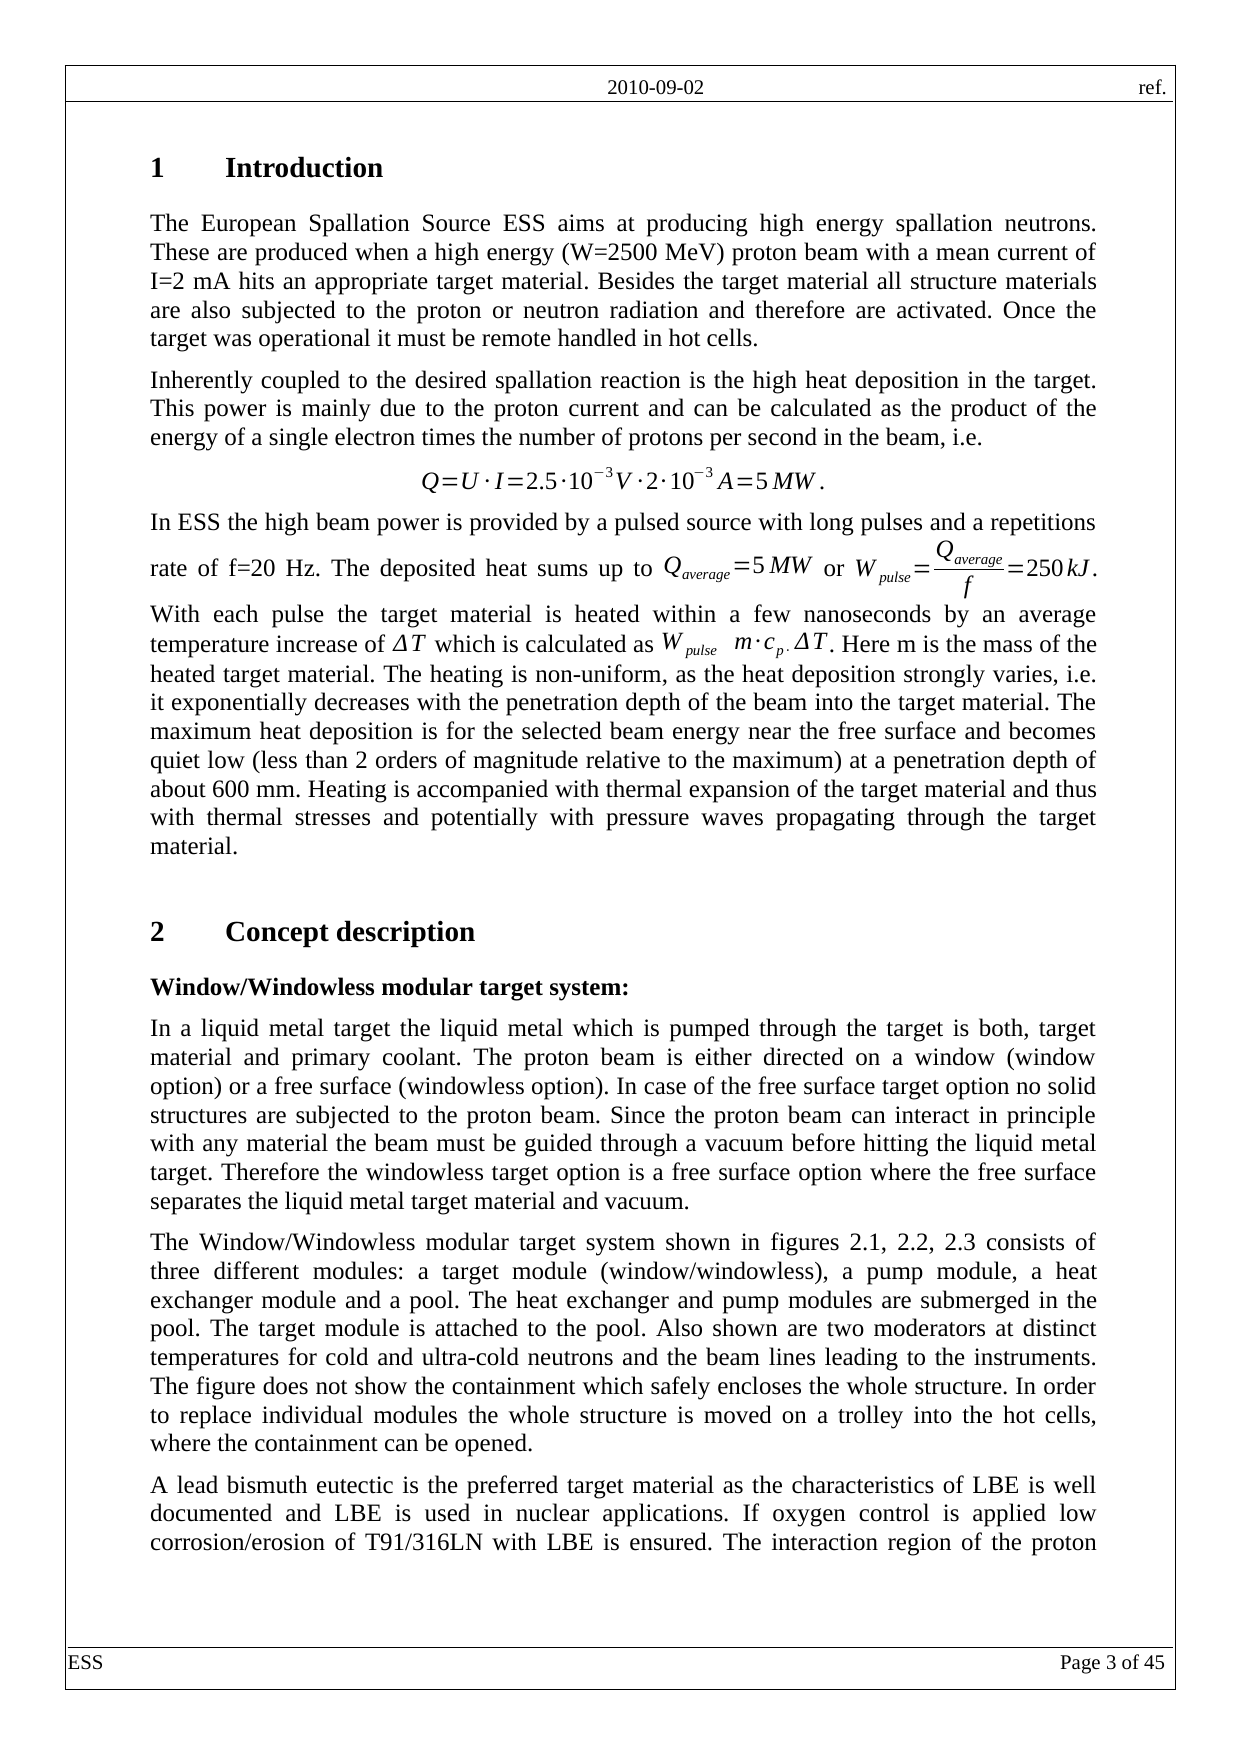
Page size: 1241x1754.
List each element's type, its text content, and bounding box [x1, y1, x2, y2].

subtitle Concept description [150, 914, 1098, 947]
text Inherently coupled to the desired spallation reaction is the high heat deposition in the target. This power is mainly due to the proton current and can be calculated as the product of the energy of a single electron times the number of protons per second in the beam, i.e. [150, 365, 1098, 451]
text In a liquid metal target the liquid metal which is pumped through the target is both, target material and primary coolant. The proton beam is either directed on a window (window option) or a free surface (windowless option). In case of the free surface target option no solid structures are subjected to the proton beam. Since the proton beam can interact in principle with any material the beam must be guided through a vacuum before hitting the liquid metal target. Therefore the windowless target option is a free surface option where the free surface separates the liquid metal target material and vacuum. [150, 1013, 1098, 1215]
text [150, 1470, 1098, 1556]
text The European Spallation Source ESS aims at producing high energy spallation neutrons. These are produced when a high energy (W=2500 MeV) proton beam with a mean current of I=2 mA hits an appropriate target material. Besides the target material all structure materials are also subjected to the proton or neutron radiation and therefore are activated. Once the target was operational it must be remote handled in hot cells. [150, 208, 1098, 352]
text The Window/Windowless modular target system shown in figures 2.1, 2.2, 2.3 consists of three different modules: a target module (window/windowless), a pump module, a heat exchanger module and a pool. The heat exchanger and pump modules are submerged in the pool. The target module is attached to the pool. Also shown are two moderators at distinct temperatures for cold and ultra-cold neutrons and the beam lines leading to the instruments. The figure does not show the containment which safely encloses the whole structure. In order to replace individual modules the whole structure is moved on a trolley into the hot cells, where the containment can be opened. [150, 1227, 1098, 1457]
text In ESS the high beam power is provided by a pulsed source with long pulses and a repetitions rate of f=20 Hz. The deposited heat sums up to or . With each pulse the target material is heated within a few nanoseconds by an average temperature increase of which is calculated as . Here m is the mass of the heated target material. The heating is non-uniform, as the heat deposition strongly varies, i.e. it exponentially decreases with the penetration depth of the beam into the target material. The maximum heat deposition is for the selected beam energy near the free surface and becomes quiet low (less than 2 orders of magnitude relative to the maximum) at a penetration depth of about 600 mm. Heating is accompanied with thermal expansion of the target material and thus with thermal stresses and potentially with pressure waves propagating through the target material. [150, 507, 1098, 860]
text Window/Windowless modular target system: [150, 972, 1098, 1001]
subtitle Introduction [150, 150, 1098, 183]
